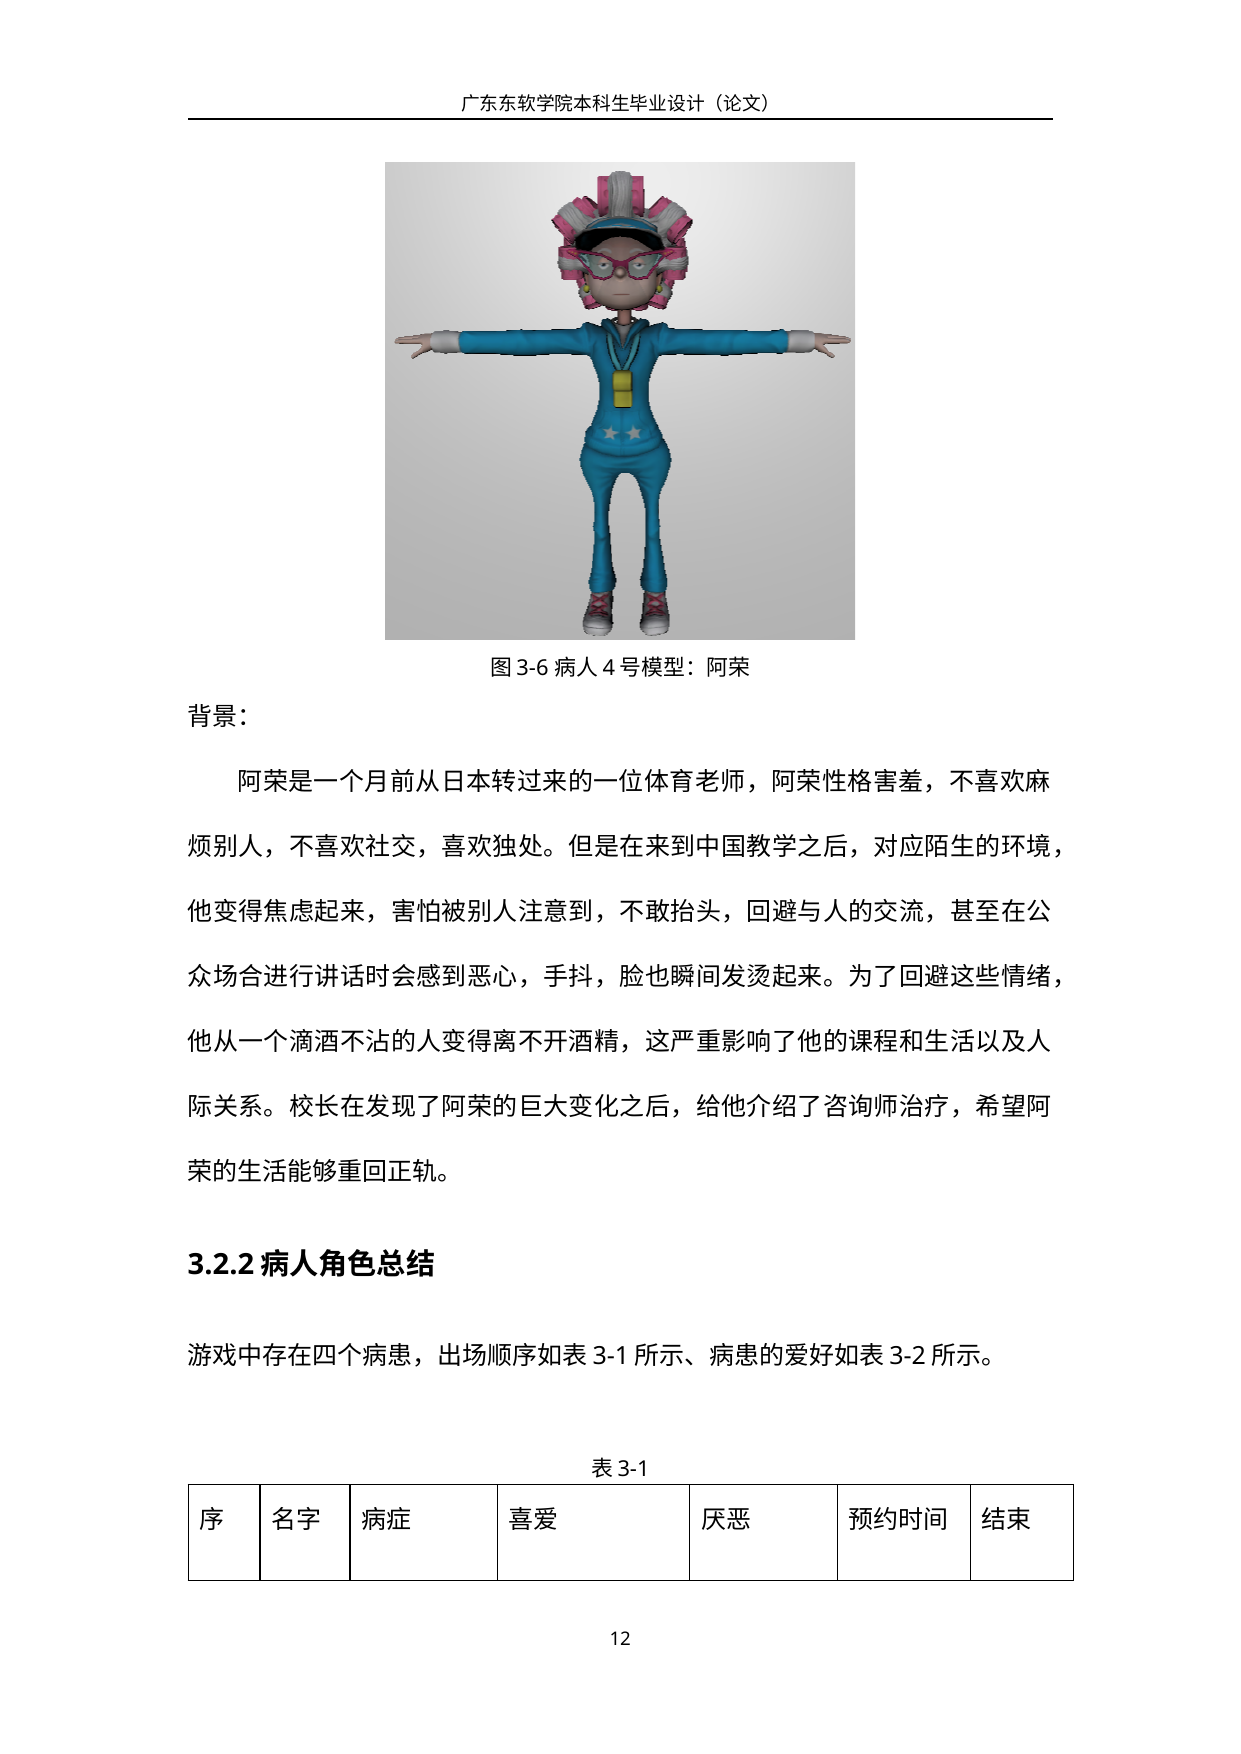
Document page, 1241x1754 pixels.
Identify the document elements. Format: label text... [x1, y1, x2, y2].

table_header 病症 [351, 1485, 497, 1580]
table_header 厌恶 [690, 1485, 837, 1580]
table_header 预约时间 [838, 1485, 970, 1580]
text 表3-1 [187, 1451, 1053, 1484]
text 背景： [187, 682, 1053, 747]
picture [385, 162, 856, 640]
table_header 结束 [971, 1485, 1073, 1580]
text 阿荣是一个月前从日本转过来的一位体育老师，阿荣性格害羞，不喜欢麻烦别人，不喜欢社交，喜欢独处。但是在来到中国教学之后，对应陌生的环境，他变得焦虑起来，害怕被别人注意到，不敢抬头，回避与人的交流，甚至在公众场合进行讲话时会感到恶心，手抖，脸也瞬间发烫起来。为了回避这些情绪，他从一个滴酒不沾的人变得离不开酒精，这严重影响了他的课程和生活以及人际关系。校长在发现了阿荣的巨大变化之后，给他介绍了咨询师治疗，希望阿荣的生活能够重回正轨。 [187, 747, 1053, 1202]
table_header 名字 [261, 1485, 349, 1580]
table_header 序号 [189, 1485, 259, 1580]
text 游戏中存在四个病患，出场顺序如表3-1所示、病患的爱好如表3-2所示。 [187, 1321, 1053, 1386]
subtitle 3.2.2病人角色总结 [187, 1229, 1053, 1294]
table_header 喜爱 [498, 1485, 689, 1580]
text 图3-6 病人4号模型：阿荣 [187, 649, 1053, 682]
